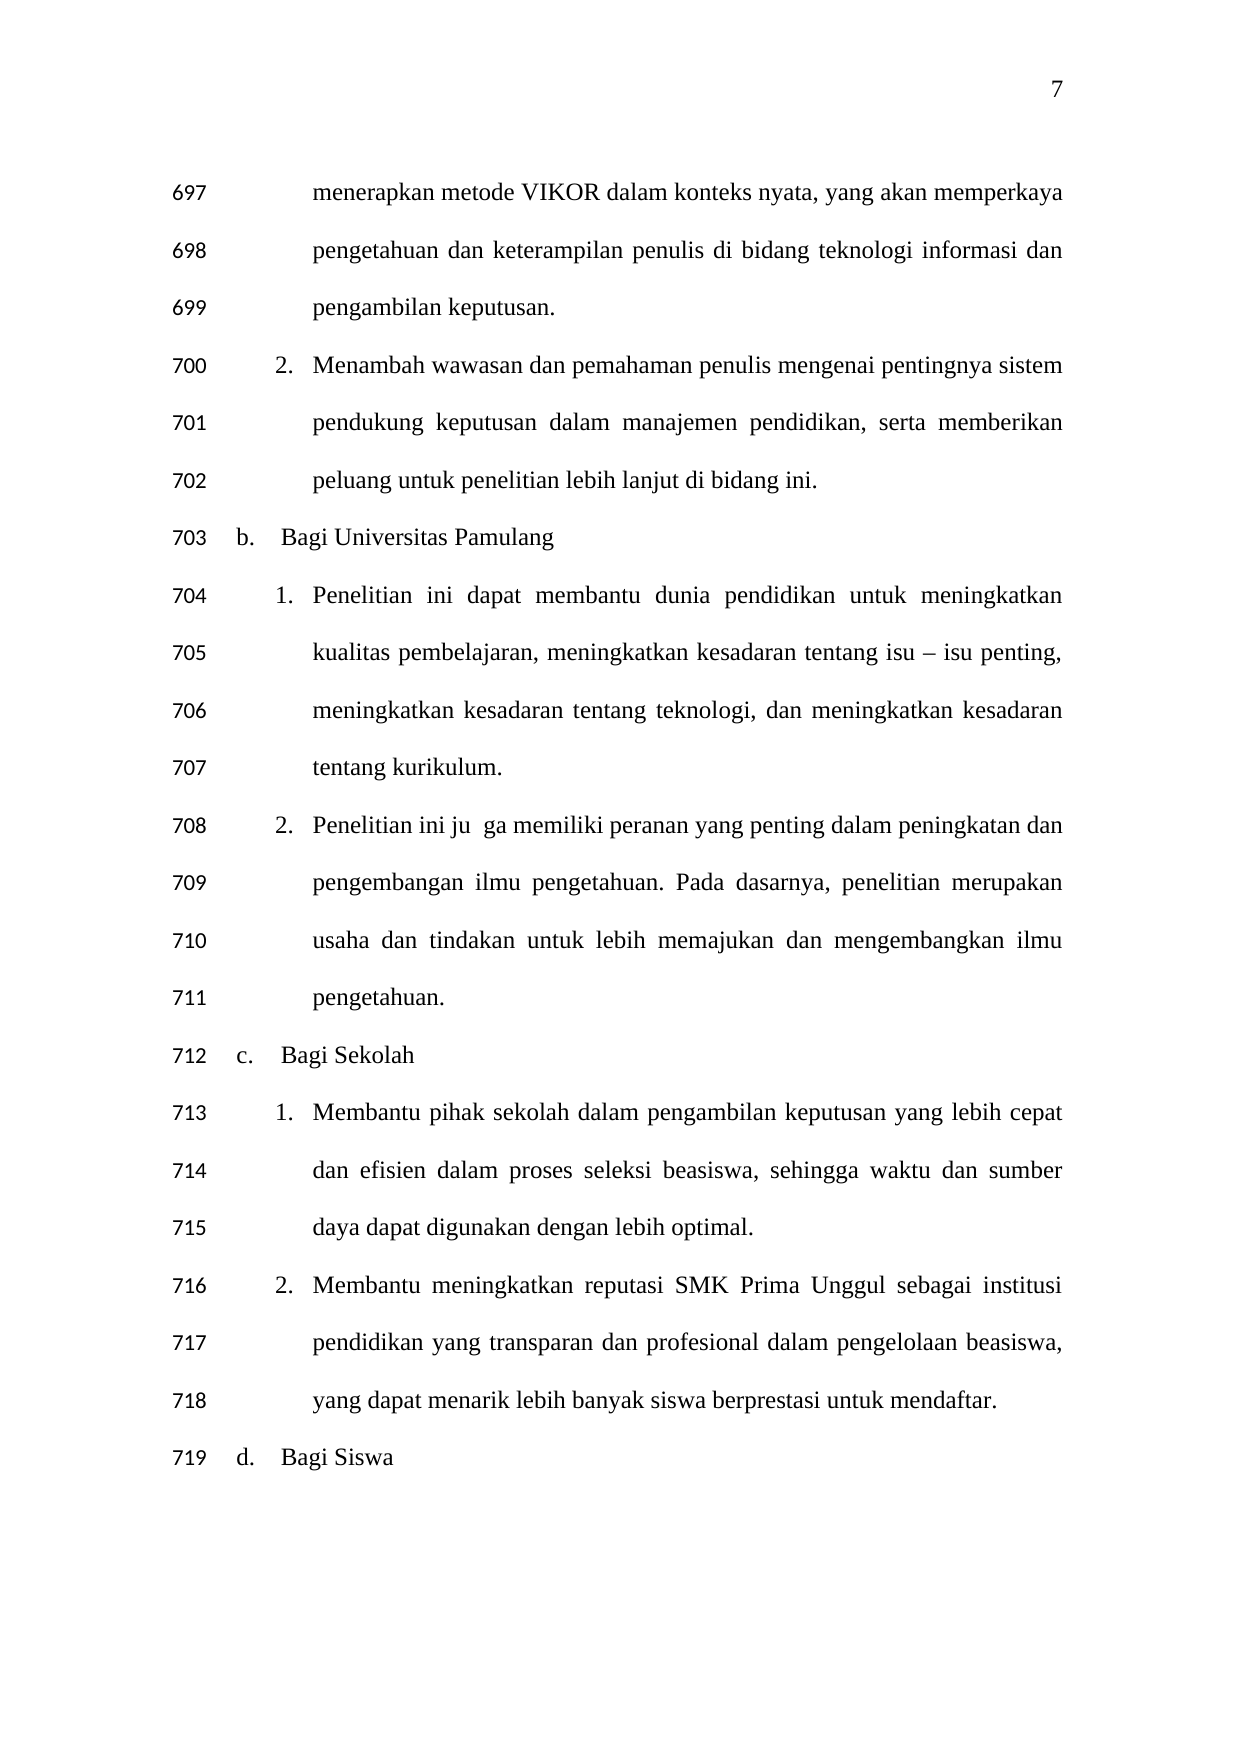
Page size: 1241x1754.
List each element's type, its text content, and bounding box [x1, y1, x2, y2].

list Bagi Siswa [236, 1442, 1063, 1471]
list Membantu pihak sekolah dalam pengambilan keputusan yang lebih cepat dan efisien dalam proses seleksi beasiswa, sehingga waktu dan sumber daya dapat digunakan dengan lebih optimal. [275, 1097, 1063, 1241]
list Membantu meningkatkan reputasi SMK Prima Unggul sebagai institusi pendidikan yang transparan dan profesional dalam pengelolaan beasiswa, yang dapat menarik lebih banyak siswa berprestasi untuk mendaftar. [275, 1270, 1063, 1413]
list Bagi Sekolah [236, 1040, 1063, 1068]
list Penelitian ini dapat membantu dunia pendidikan untuk meningkatkan kualitas pembelajaran, meningkatkan kesadaran tentang isu – isu penting, meningkatkan kesadaran tentang teknologi, dan meningkatkan kesadaran tentang kurikulum. [275, 580, 1063, 781]
list Penelitian ini ju ga memiliki peranan yang penting dalam peningkatan dan pengembangan ilmu pengetahuan. Pada dasarnya, penelitian merupakan usaha dan tindakan untuk lebih memajukan dan mengembangkan ilmu pengetahuan. [275, 810, 1063, 1011]
list Bagi Universitas Pamulang [236, 522, 1063, 551]
list Menambah wawasan dan pemahaman penulis mengenai pentingnya sistem pendukung keputusan dalam manajemen pendidikan, serta memberikan peluang untuk penelitian lebih lanjut di bidang ini. [275, 350, 1063, 493]
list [275, 177, 1063, 321]
